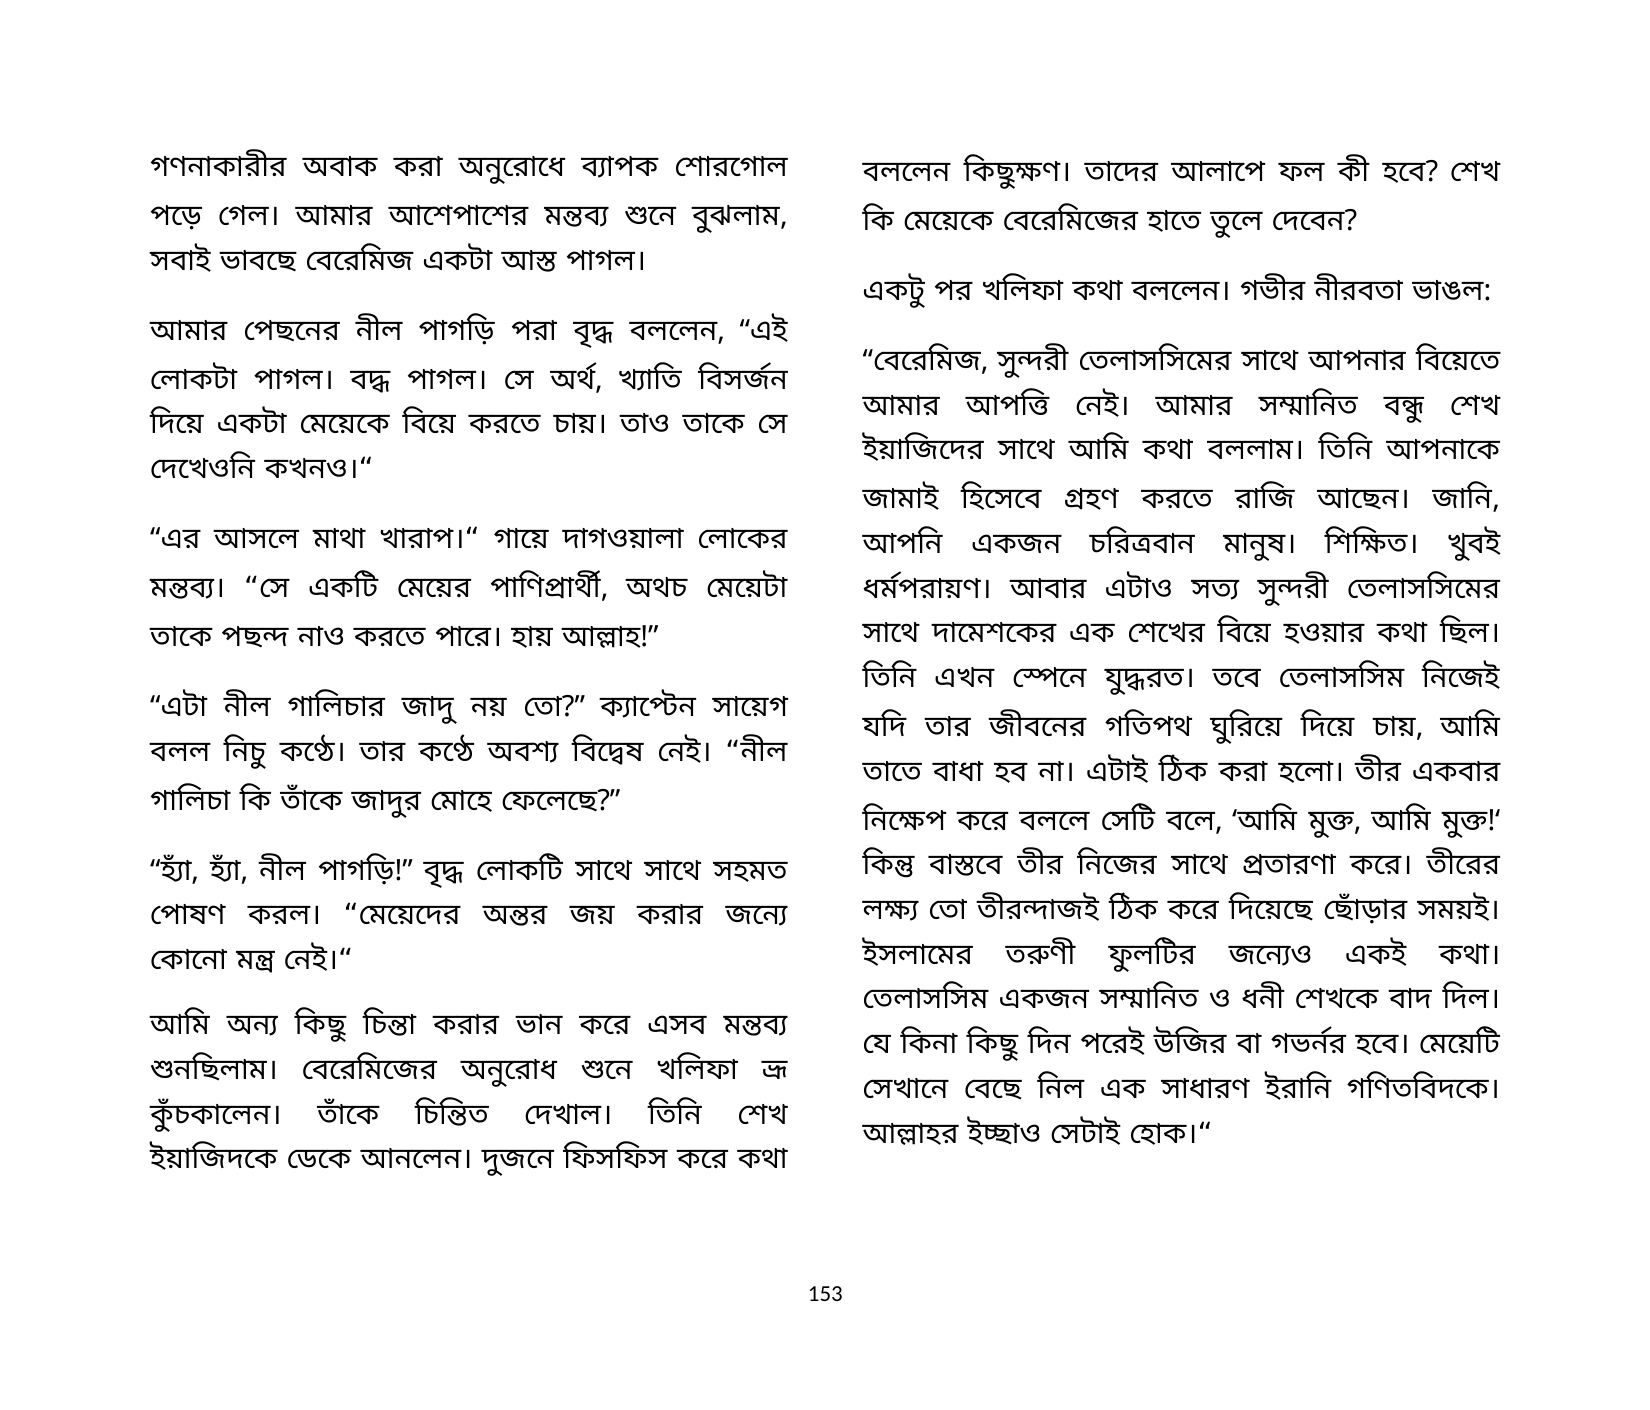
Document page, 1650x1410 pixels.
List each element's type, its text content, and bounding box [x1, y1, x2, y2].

text “এর আসলে মাথা খারাপ।“ গায়ে দাগওয়ালা লোকের মন্তব্য। “সে একটি মেয়ের পাণিপ্রার্থী, অথচ মেয়েটা তাকে পছন্দ নাও করতে পারে। হায় আল্লাহ!” [150, 517, 787, 658]
text একটু পর খলিফা কথা বললেন। গভীর নীরবতা ভাঙল: [862, 269, 1500, 312]
text আমি অন্য কিছু চিন্তা করার ভান করে এসব মন্তব্য শুনছিলাম। বেরেমিজের অনুরোধ শুনে খলিফা ভ্রূ কুঁচকালেন। তাঁকে চিন্তিত দেখাল। তিনি শেখ ইয়াজিদকে ডেকে আনলেন। দুজনে ফিসফিস করে কথা বললেন কিছুক্ষণ। তাদের আলাপে ফল কী হবে? শেখ কি মেয়েকে বেরেমিজের হাতে তুলে দেবেন? [862, 150, 1500, 242]
text আমি অন্য কিছু চিন্তা করার ভান করে এসব মন্তব্য শুনছিলাম। বেরেমিজের অনুরোধ শুনে খলিফা ভ্রূ কুঁচকালেন। তাঁকে চিন্তিত দেখাল। তিনি শেখ ইয়াজিদকে ডেকে আনলেন। দুজনে ফিসফিস করে কথা বললেন কিছুক্ষণ। তাদের আলাপে ফল কী হবে? শেখ কি মেয়েকে বেরেমিজের হাতে তুলে দেবেন? [150, 1008, 787, 1181]
text আমার পেছনের নীল পাগড়ি পরা বৃদ্ধ বললেন, “এই লোকটা পাগল। বদ্ধ পাগল। সে অর্থ, খ্যাতি বিসর্জন দিয়ে একটা মেয়েকে বিয়ে করতে চায়। তাও তাকে সে দেখেওনি কখনও।“ [150, 309, 787, 490]
text গণনাকারীর অবাক করা অনুরোধে ব্যাপক শোরগোল পড়ে গেল। আমার আশেপাশের মন্তব্য শুনে বুঝলাম, সবাই ভাবছে বেরেমিজ একটা আস্ত পাগল। [150, 150, 787, 282]
text “হ্যাঁ, হ্যাঁ, নীল পাগড়ি!” বৃদ্ধ লোকটি সাথে সাথে সহমত পোষণ করল। “মেয়েদের অন্তর জয় করার জন্যে কোনো মন্ত্র নেই।“ [150, 849, 787, 981]
text “এটা নীল গালিচার জাদু নয় তো?” ক্যাপ্টেন সায়েগ বলল নিচু কণ্ঠে। তার কণ্ঠে অবশ্য বিদ্বেষ নেই। “নীল গালিচা কি তাঁকে জাদুর মোহে ফেলেছে?” [150, 685, 787, 822]
text “বেরেমিজ, সুন্দরী তেলাসসিমের সাথে আপনার বিয়েতে আমার আপত্তি নেই। আমার সম্মানিত বন্ধু শেখ ইয়াজিদের সাথে আমি কথা বললাম। তিনি আপনাকে জামাই হিসেবে গ্রহণ করতে রাজি আছেন। জানি, আপনি একজন চরিত্রবান মানুষ। শিক্ষিত। খুবই ধর্মপরায়ণ। আবার এটাও সত্য সুন্দরী তেলাসসিমের সাথে দামেশকের এক শেখের বিয়ে হওয়ার কথা ছিল। তিনি এখন স্পেনে যুদ্ধরত। তবে তেলাসসিম নিজেই যদি তার জীবনের গতিপথ ঘুরিয়ে দিয়ে চায়, আমি তাতে বাধা হব না। এটাই ঠিক করা হলো। তীর একবার নিক্ষেপ করে বললে সেটি বলে, ‘আমি মুক্ত, আমি মুক্ত!‘ কিন্তু বাস্তবে তীর নিজের সাথে প্রতারণা করে। তীরের লক্ষ্য তো তীরন্দাজই ঠিক করে দিয়েছে ছোঁড়ার সময়ই। ইসলামের তরুণী ফুলটির জন্যেও একই কথা। তেলাসসিম একজন সম্মানিত ও ধনী শেখকে বাদ দিল। যে কিনা কিছু দিন পরেই উজির বা গভর্নর হবে। মেয়েটি সেখানে বেছে নিল এক সাধারণ ইরানি গণিতবিদকে। আল্লাহর ইচ্ছাও সেটাই হোক।“ [862, 339, 1500, 1155]
